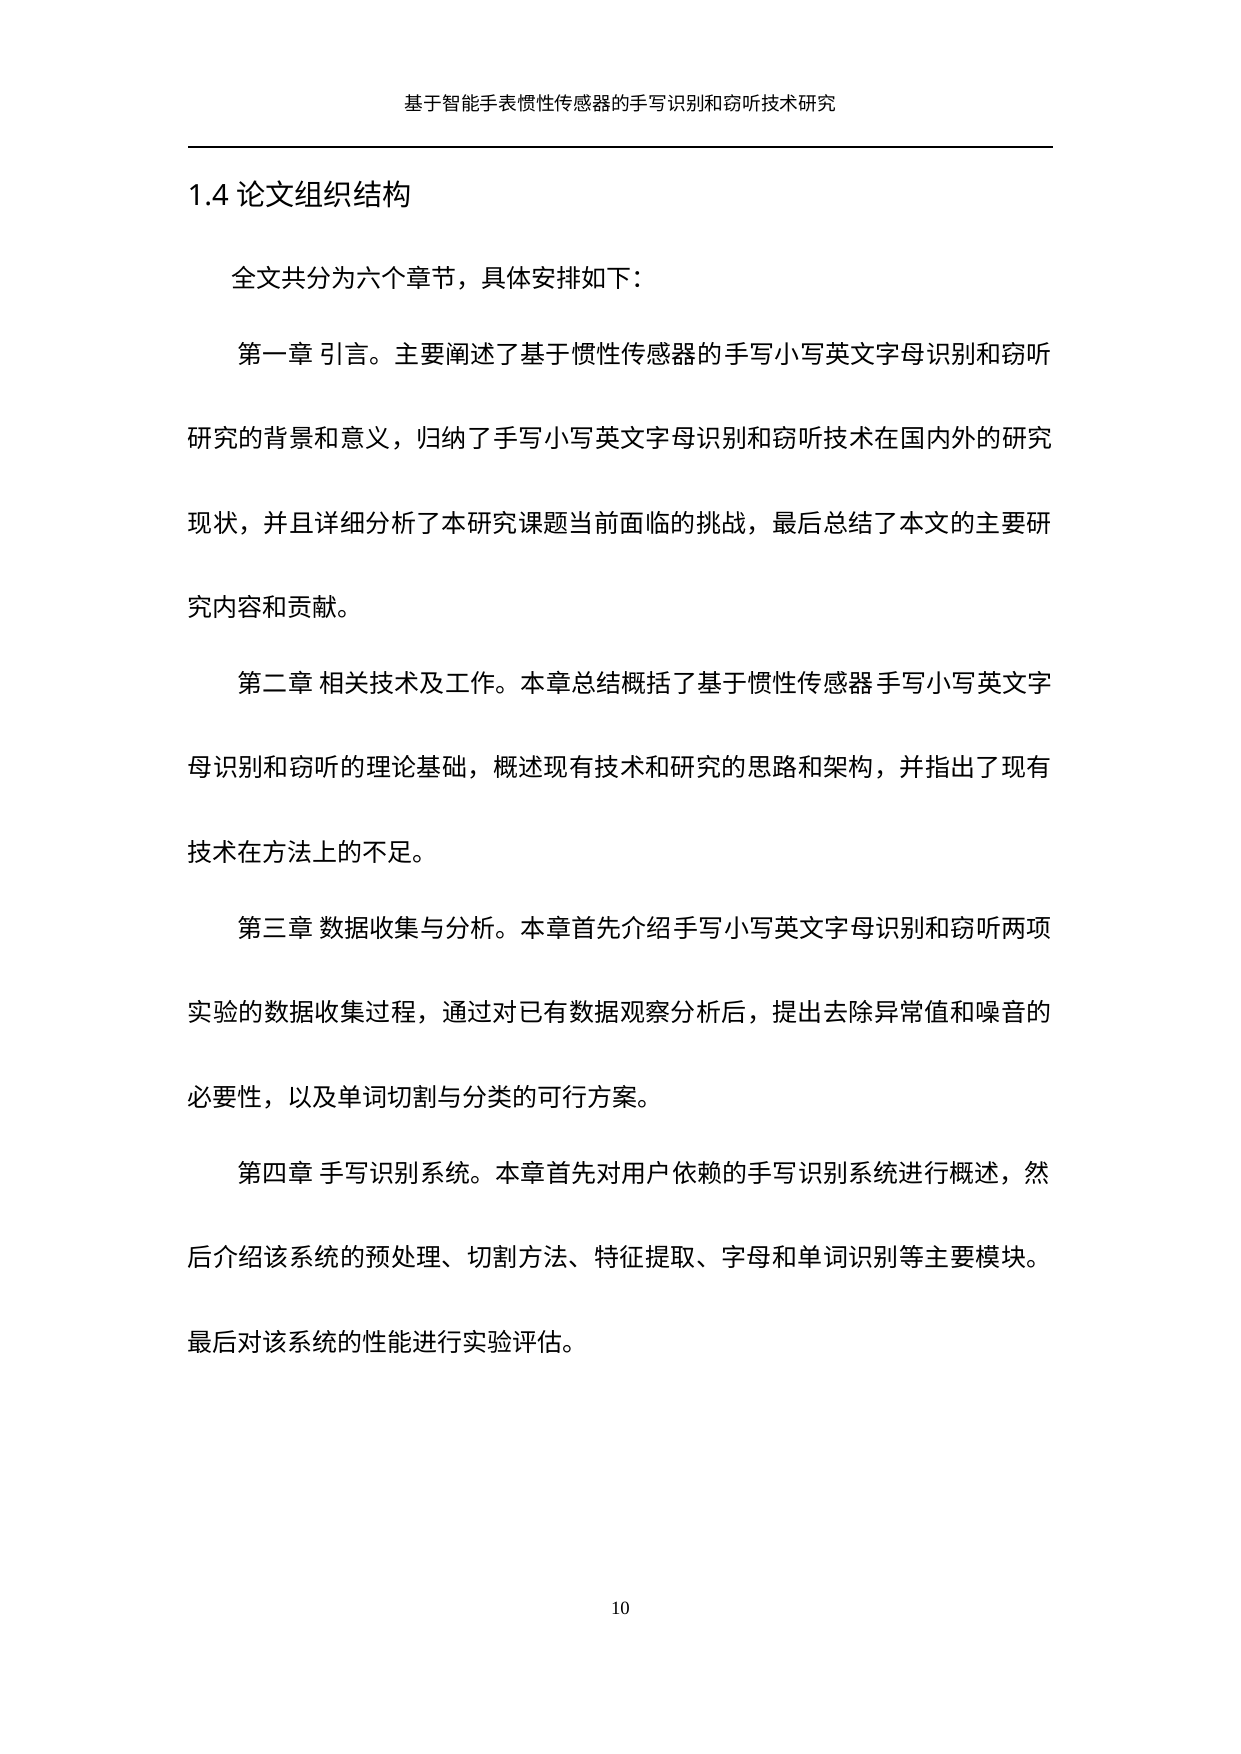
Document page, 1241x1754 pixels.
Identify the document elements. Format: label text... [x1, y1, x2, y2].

text 全文共分为六个章节，具体安排如下： [187, 244, 1053, 309]
text 第三章 数据收集与分析。本章首先介绍手写小写英文字母识别和窃听两项实验的数据收集过程，通过对已有数据观察分析后，提出去除异常值和噪音的必要性，以及单词切割与分类的可行方案。 [187, 894, 1053, 1128]
text 第四章 手写识别系统。本章首先对用户依赖的手写识别系统进行概述，然后介绍该系统的预处理、切割方法、特征提取、字母和单词识别等主要模块。最后对该系统的性能进行实验评估。 [187, 1139, 1053, 1373]
subtitle 1.4 论文组织结构 [187, 160, 1053, 225]
text 第二章 相关技术及工作。本章总结概括了基于惯性传感器手写小写英文字母识别和窃听的理论基础，概述现有技术和研究的思路和架构，并指出了现有技术在方法上的不足。 [187, 649, 1053, 883]
text 第一章 引言。主要阐述了基于惯性传感器的手写小写英文字母识别和窃听研究的背景和意义，归纳了手写小写英文字母识别和窃听技术在国内外的研究现状，并且详细分析了本研究课题当前面临的挑战，最后总结了本文的主要研究内容和贡献。 [187, 320, 1053, 638]
